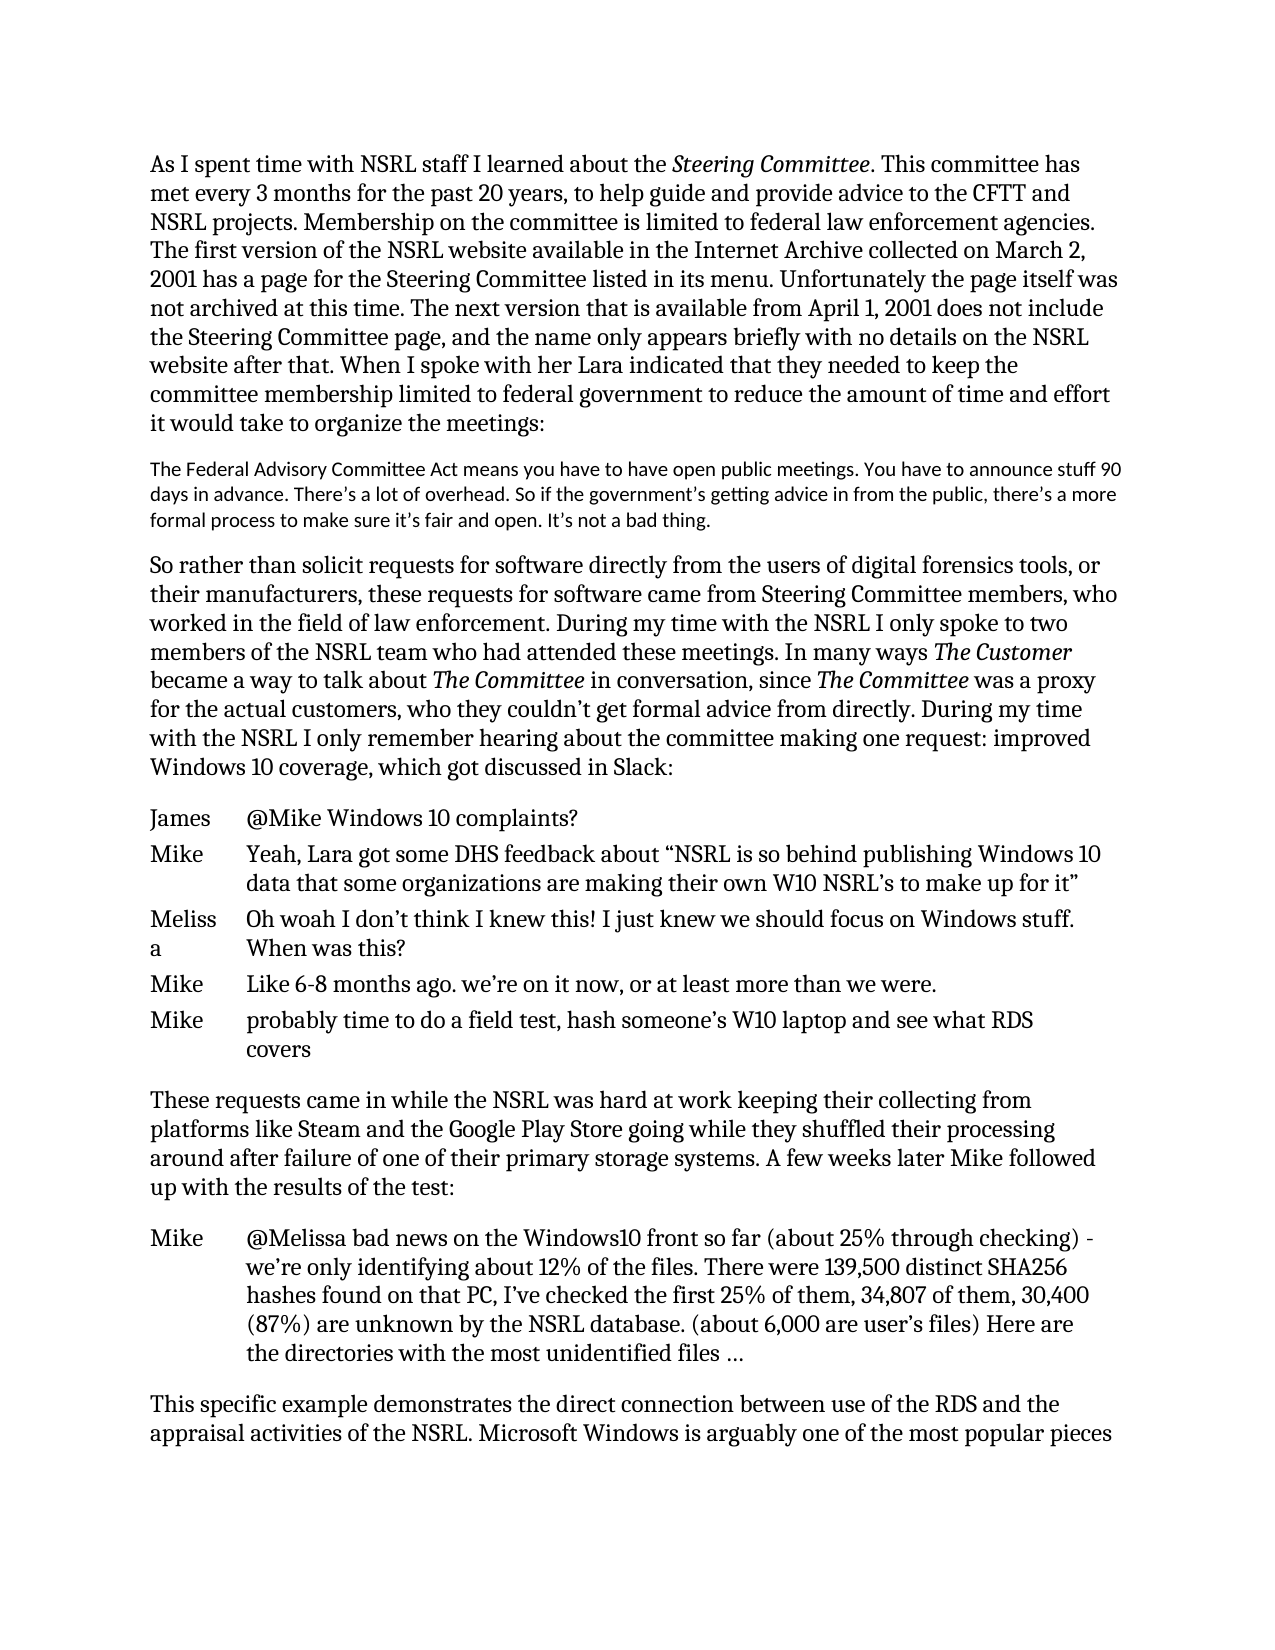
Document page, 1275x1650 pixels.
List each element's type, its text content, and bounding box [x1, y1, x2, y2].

text These requests came in while the NSRL was hard at work keeping their collecting from platforms like Steam and the Google Play Store going while they shuffled their processing around after failure of one of their primary storage systems. A few weeks later Mike followed up with the results of the test: [150, 1086, 1125, 1201]
text The Federal Advisory Committee Act means you have to have open public meetings. You have to announce stuff 90 days in advance. There’s a lot of overhead. So if the government’s getting advice in from the public, there’s a more formal process to make sure it’s fair and open. It’s not a bad thing. [150, 456, 1125, 532]
table_cell Oh woah I don’t think I knew this! I just knew we should focus on Windows stuff. When was this? [235, 901, 1114, 966]
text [150, 1390, 1125, 1447]
table_header @Mike Windows 10 complaints? [235, 800, 1114, 836]
text As I spent time with NSRL staff I learned about the Steering Committee. This committee has met every 3 months for the past 20 years, to help guide and provide advice to the CFTT and NSRL projects. Membership on the committee is limited to federal law enforcement agencies. The first version of the NSRL website available in the Internet Archive collected on March 2, 2001 has a page for the Steering Committee listed in its menu. Unfortunately the page itself was not archived at this time. The next version that is available from April 1, 2001 does not include the Steering Committee page, and the name only appears briefly with no details on the NSRL website after that. When I spoke with her Lara indicated that they needed to keep the committee membership limited to federal government to reduce the amount of time and effort it would take to organize the meetings: [150, 150, 1125, 437]
table_cell Mike [139, 966, 235, 1002]
table_header Mike [139, 1220, 235, 1371]
table_cell Mike [139, 1003, 235, 1067]
table_header James [139, 800, 235, 836]
table_cell Like 6-8 months ago. we’re on it now, or at least more than we were. [235, 966, 1114, 1002]
table_cell probably time to do a field test, hash someone’s W10 laptop and see what RDS covers [235, 1003, 1114, 1067]
table_cell Melissa [139, 901, 235, 966]
text So rather than solicit requests for software directly from the users of digital forensics tools, or their manufacturers, these requests for software came from Steering Committee members, who worked in the field of law enforcement. During my time with the NSRL I only spoke to two members of the NSRL team who had attended these meetings. In many ways The Customer became a way to talk about The Committee in conversation, since The Committee was a proxy for the actual customers, who they couldn’t get formal advice from directly. During my time with the NSRL I only remember hearing about the committee making one request: improved Windows 10 coverage, which got discussed in Slack: [150, 551, 1125, 781]
table_cell Yeah, Lara got some DHS feedback about “NSRL is so behind publishing Windows 10 data that some organizations are making their own W10 NSRL’s to make up for it” [235, 836, 1114, 901]
table_cell Mike [139, 836, 235, 901]
table_header @Melissa bad news on the Windows10 front so far (about 25% through checking) - we’re only identifying about 12% of the files. There were 139,500 distinct SHA256 hashes found on that PC, I’ve checked the first 25% of them, 34,807 of them, 30,400 (87%) are unknown by the NSRL database. (about 6,000 are user’s files) Here are the directories with the most unidentified files … [235, 1220, 1114, 1371]
